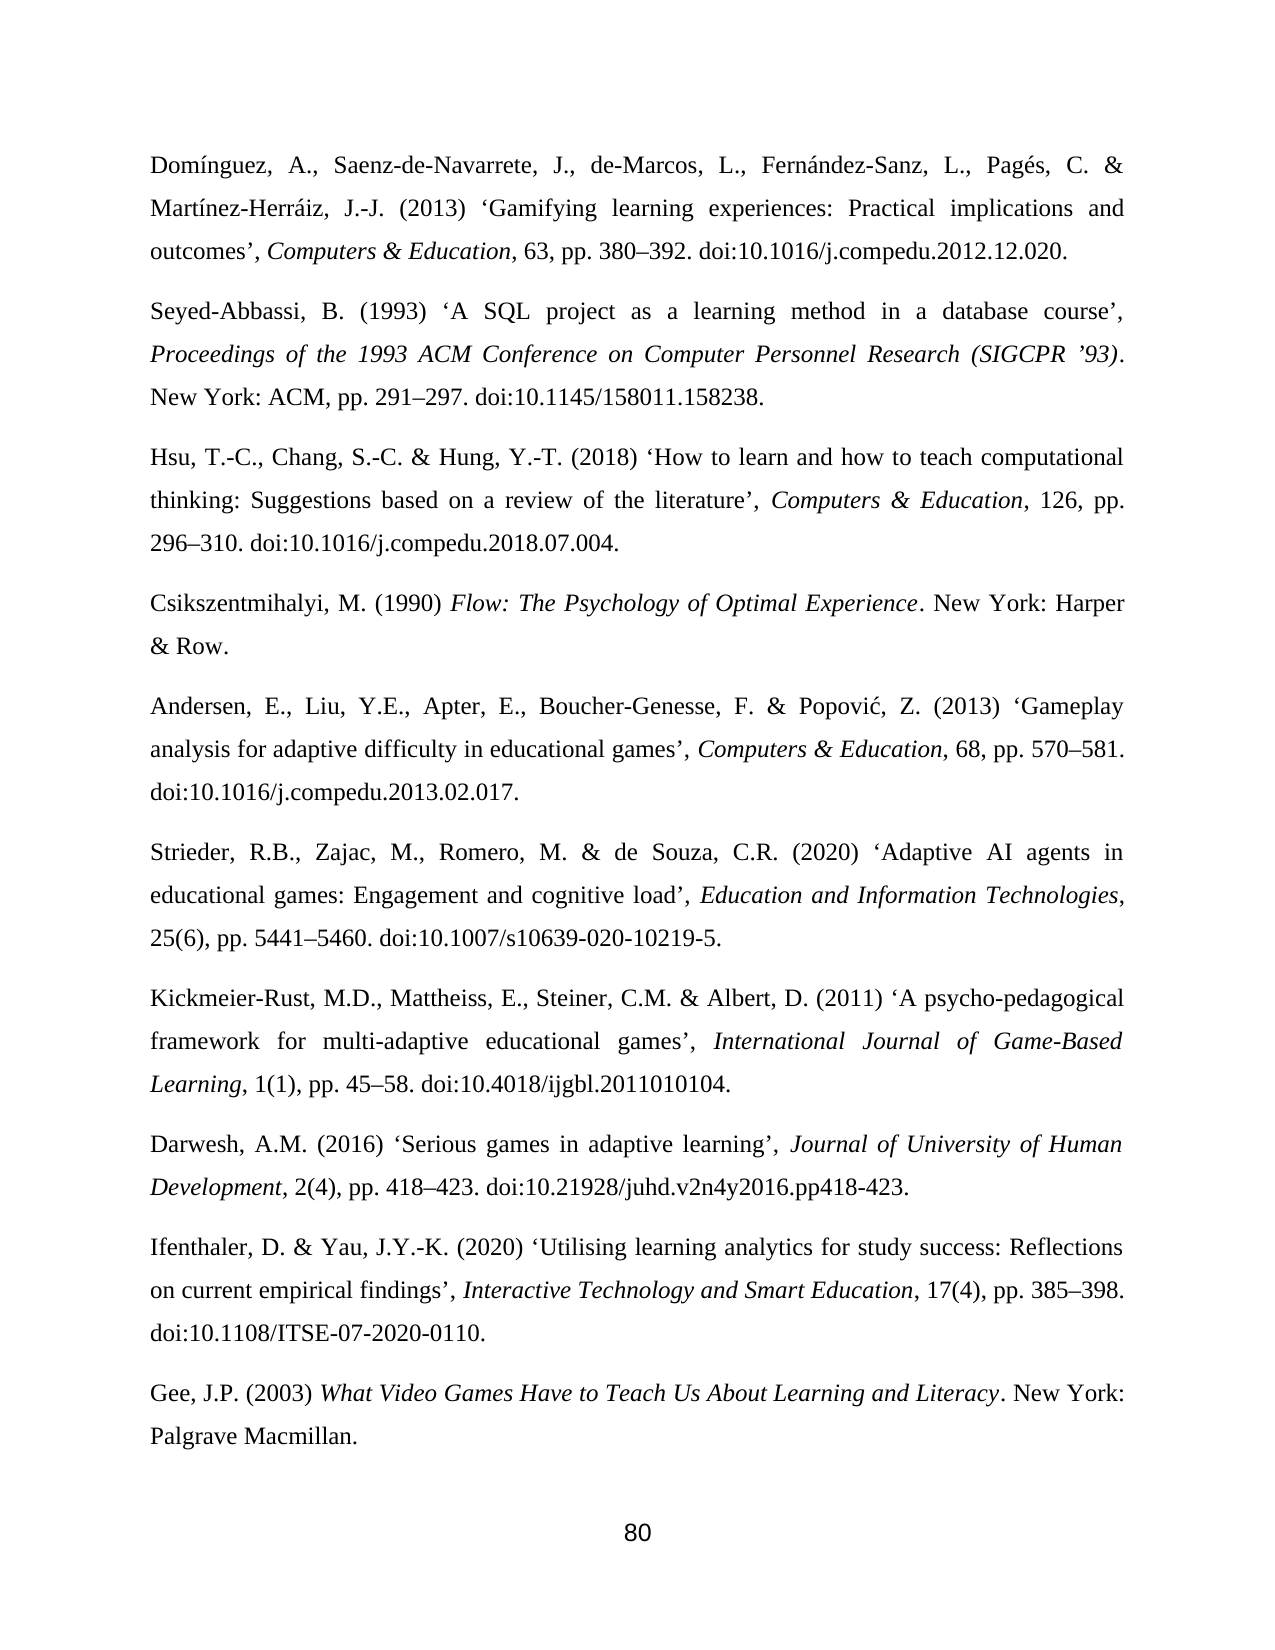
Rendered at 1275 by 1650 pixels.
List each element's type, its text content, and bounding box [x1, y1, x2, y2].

text Kickmeier-Rust, M.D., Mattheiss, E., Steiner, C.M. & Albert, D. (2011) ‘A psycho-pedagogical framework for multi-adaptive educational games’, International Journal of Game-Based Learning, 1(1), pp. 45–58. doi:10.4018/ijgbl.2011010104. [150, 983, 1125, 1098]
text Andersen, E., Liu, Y.E., Apter, E., Boucher-Genesse, F. & Popović, Z. (2013) ‘Gameplay analysis for adaptive difficulty in educational games’, Computers & Education, 68, pp. 570–581. doi:10.1016/j.compedu.2013.02.017. [150, 691, 1125, 806]
text Ifenthaler, D. & Yau, J.Y.-K. (2020) ‘Utilising learning analytics for study success: Reflections on current empirical findings’, Interactive Technology and Smart Education, 17(4), pp. 385–398. doi:10.1108/ITSE-07-2020-0110. [150, 1232, 1125, 1347]
text Strieder, R.B., Zajac, M., Romero, M. & de Souza, C.R. (2020) ‘Adaptive AI agents in educational games: Engagement and cognitive load’, Education and Information Technologies, 25(6), pp. 5441–5460. doi:10.1007/s10639-020-10219-5. [150, 837, 1125, 952]
text Csikszentmihalyi, M. (1990) Flow: The Psychology of Optimal Experience. New York: Harper & Row. [150, 588, 1125, 660]
text Seyed-Abbassi, B. (1993) ‘A SQL project as a learning method in a database course’, Proceedings of the 1993 ACM Conference on Computer Personnel Research (SIGCPR ’93). New York: ACM, pp. 291–297. doi:10.1145/158011.158238. [150, 296, 1125, 411]
text Darwesh, A.M. (2016) ‘Serious games in adaptive learning’, Journal of University of Human Development, 2(4), pp. 418–423. doi:10.21928/juhd.v2n4y2016.pp418-423. [150, 1129, 1125, 1201]
text Domínguez, A., Saenz-de-Navarrete, J., de-Marcos, L., Fernández-Sanz, L., Pagés, C. & Martínez-Herráiz, J.-J. (2013) ‘Gamifying learning experiences: Practical implications and outcomes’, Computers & Education, 63, pp. 380–392. doi:10.1016/j.compedu.2012.12.020. [150, 150, 1125, 265]
text Hsu, T.-C., Chang, S.-C. & Hung, Y.-T. (2018) ‘How to learn and how to teach computational thinking: Suggestions based on a review of the literature’, Computers & Education, 126, pp. 296–310. doi:10.1016/j.compedu.2018.07.004. [150, 442, 1125, 557]
text Gee, J.P. (2003) What Video Games Have to Teach Us About Learning and Literacy. New York: Palgrave Macmillan. [150, 1378, 1125, 1450]
